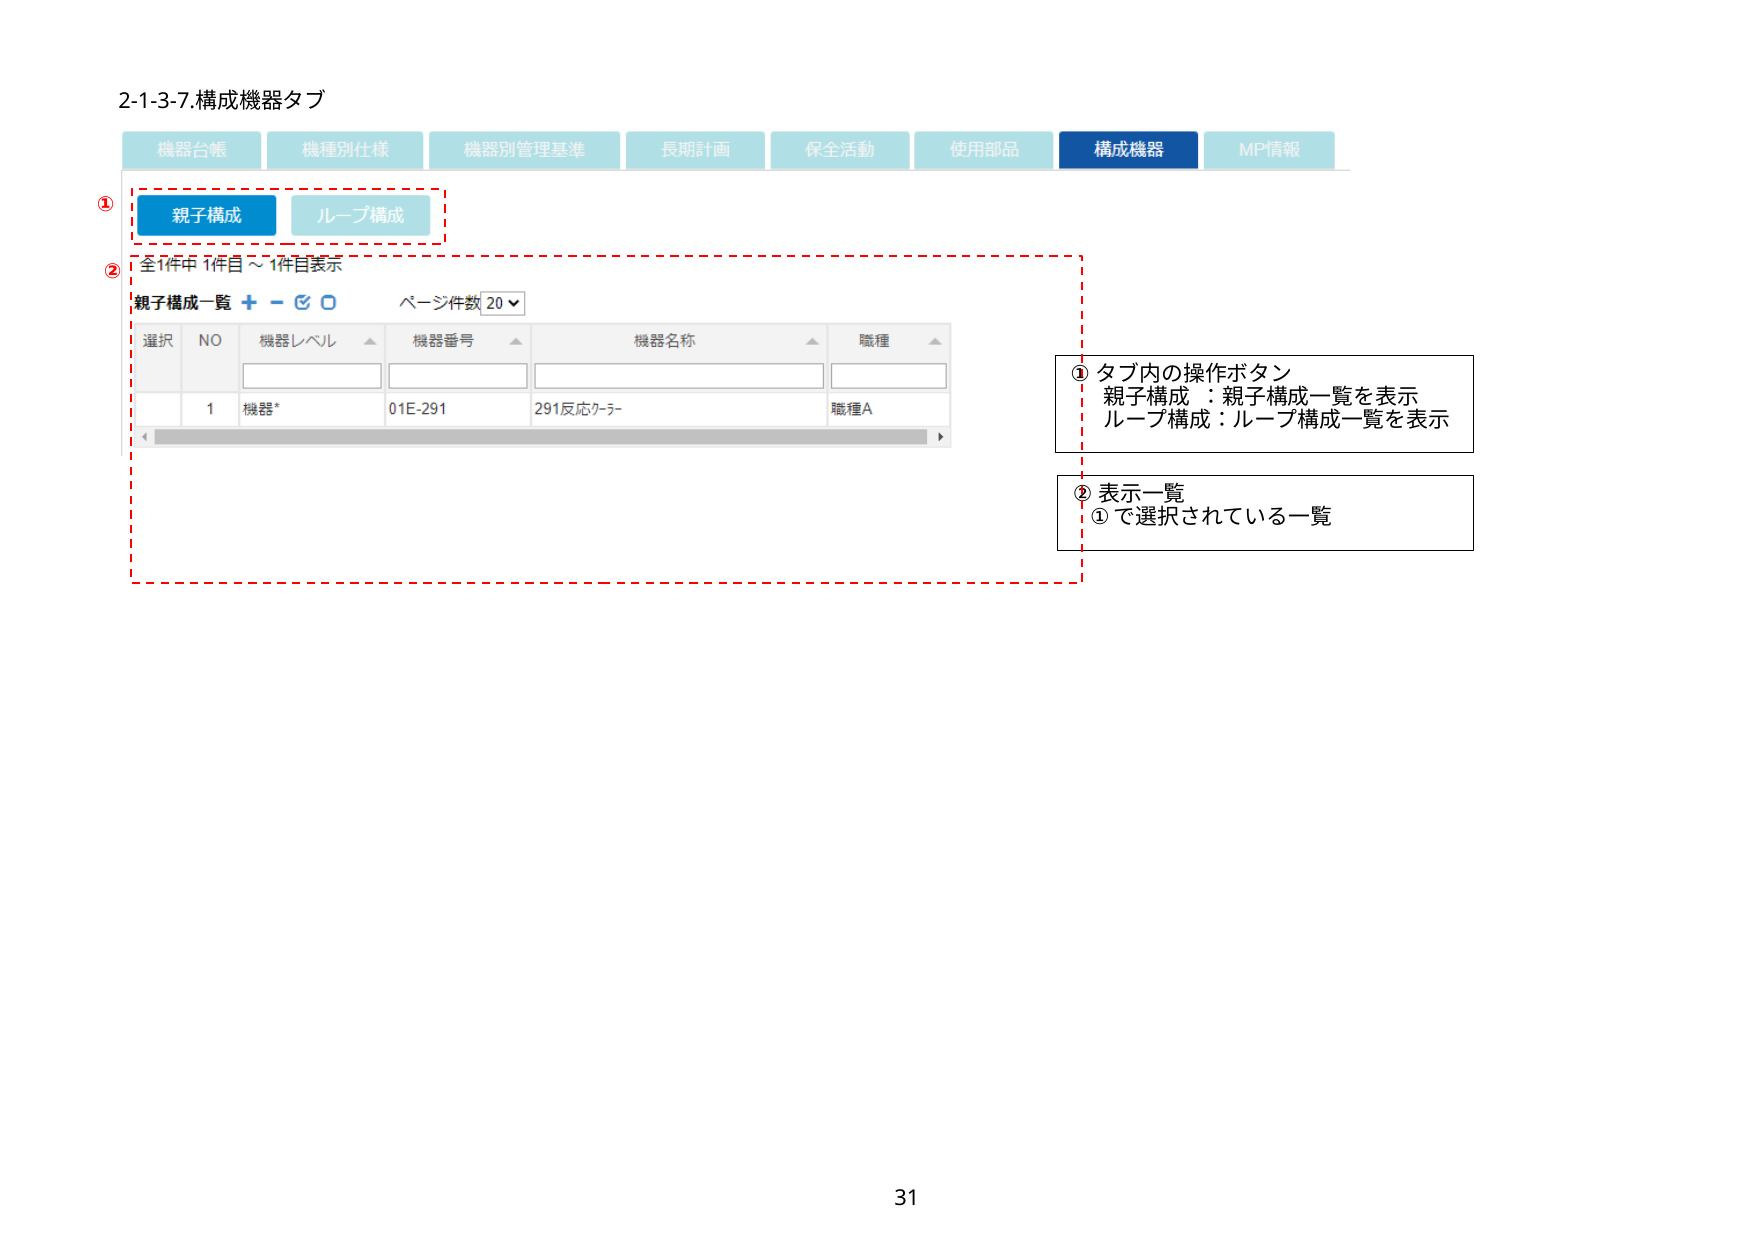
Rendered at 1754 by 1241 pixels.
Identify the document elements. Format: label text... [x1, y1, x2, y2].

picture [120, 128, 1350, 456]
subtitle 構成機器タブ [118, 69, 1695, 128]
